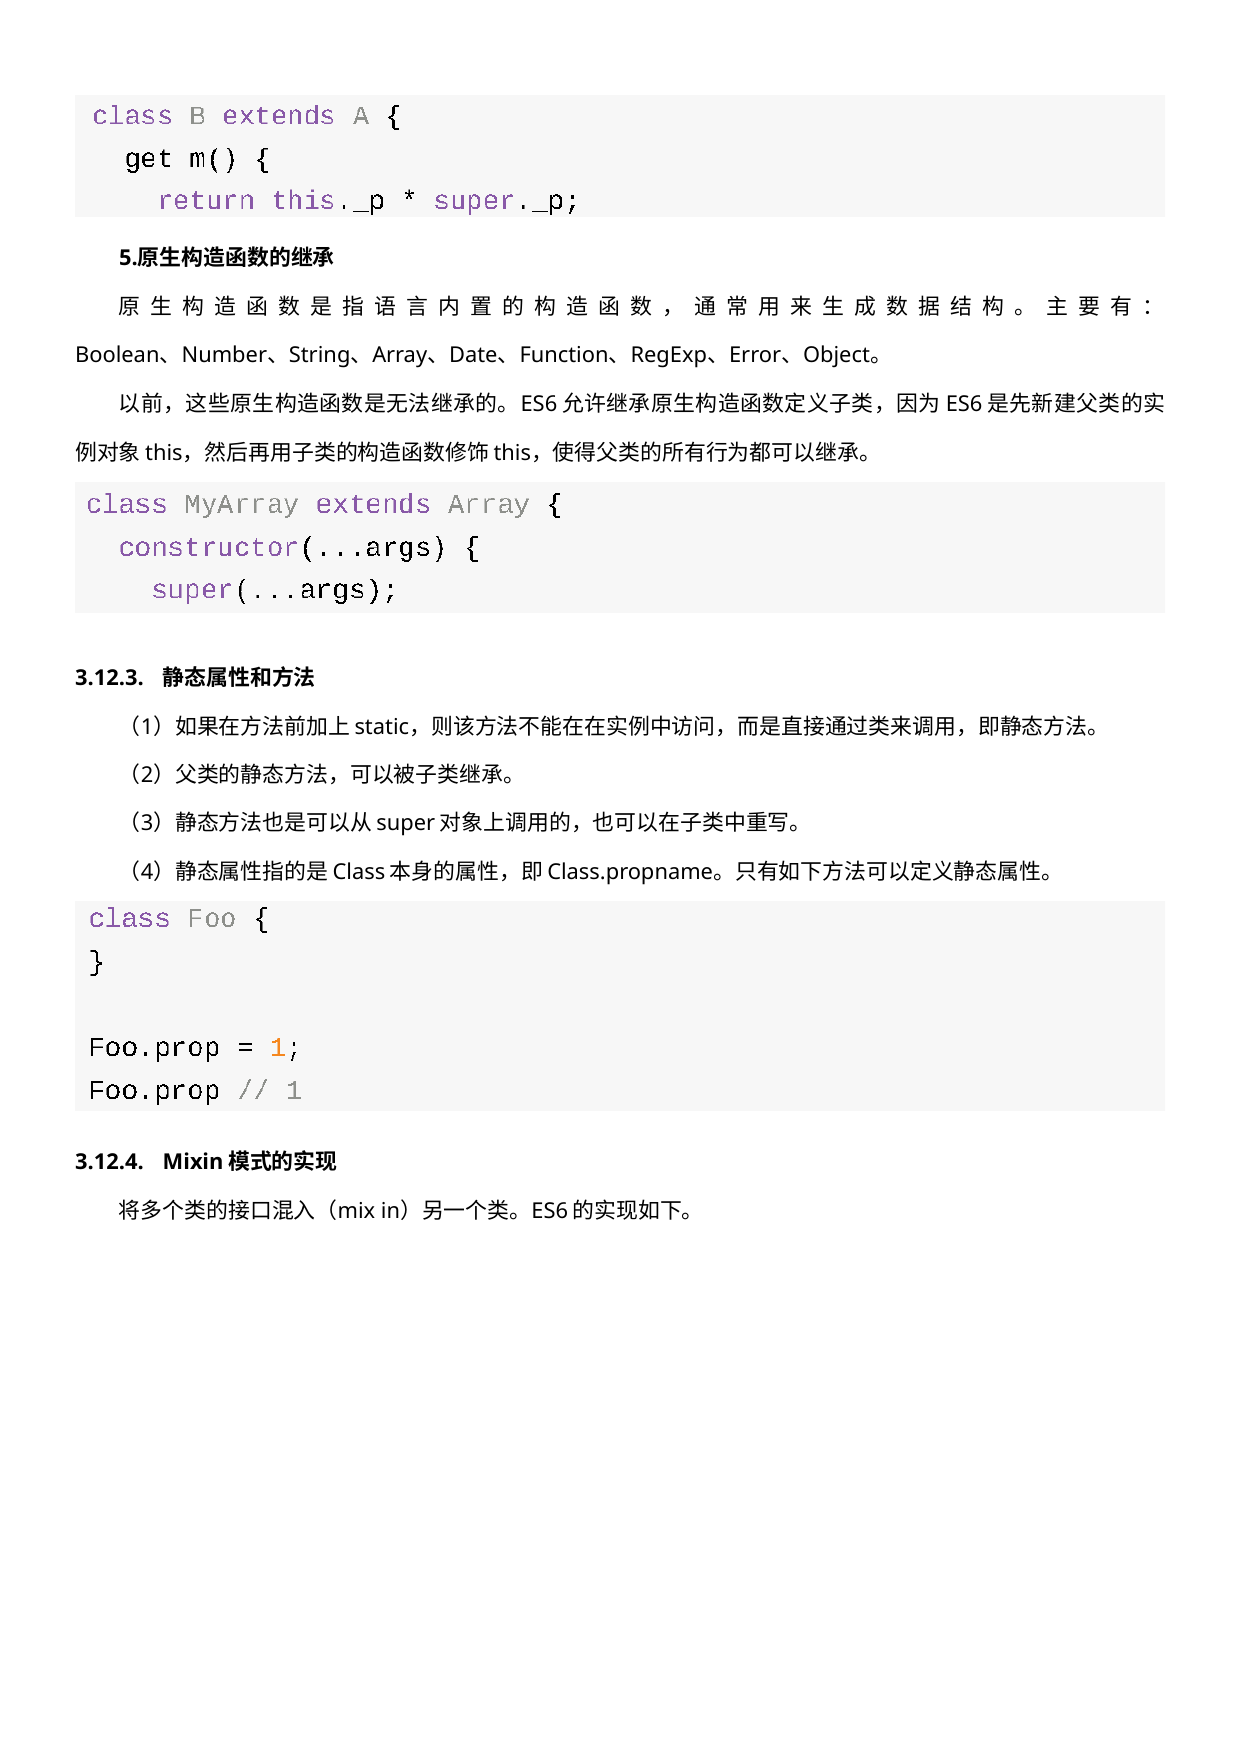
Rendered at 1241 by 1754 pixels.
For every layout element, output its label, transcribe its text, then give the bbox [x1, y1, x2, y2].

text （1）如果在方法前加上static，则该方法不能在在实例中访问，而是直接通过类来调用，即静态方法。 [75, 708, 1165, 741]
text （2）父类的静态方法，可以被子类继承。 [75, 757, 1165, 789]
text 静态属性和方法 [75, 660, 1165, 692]
picture [75, 482, 1166, 613]
text 以前，这些原生构造函数是无法继承的。ES6允许继承原生构造函数定义子类，因为ES6是先新建父类的实例对象this，然后再用子类的构造函数修饰this，使得父类的所有行为都可以继承。 [75, 386, 1165, 467]
text 将多个类的接口混入（mix in）另一个类。ES6的实现如下。 [75, 1192, 1165, 1225]
text 原生构造函数是指语言内置的构造函数，通常用来生成数据结构。主要有：Boolean、Number、String、Array、Date、Function、RegExp、Error、Object。 [75, 288, 1165, 370]
picture [75, 95, 1166, 217]
text 5.原生构造函数的继承 [75, 240, 1165, 273]
picture [75, 901, 1166, 1111]
text （4）静态属性指的是Class本身的属性，即Class.propname。只有如下方法可以定义静态属性。 [75, 853, 1165, 886]
text Mixin模式的实现 [75, 1144, 1165, 1177]
text （3）静态方法也是可以从super对象上调用的，也可以在子类中重写。 [75, 805, 1165, 837]
